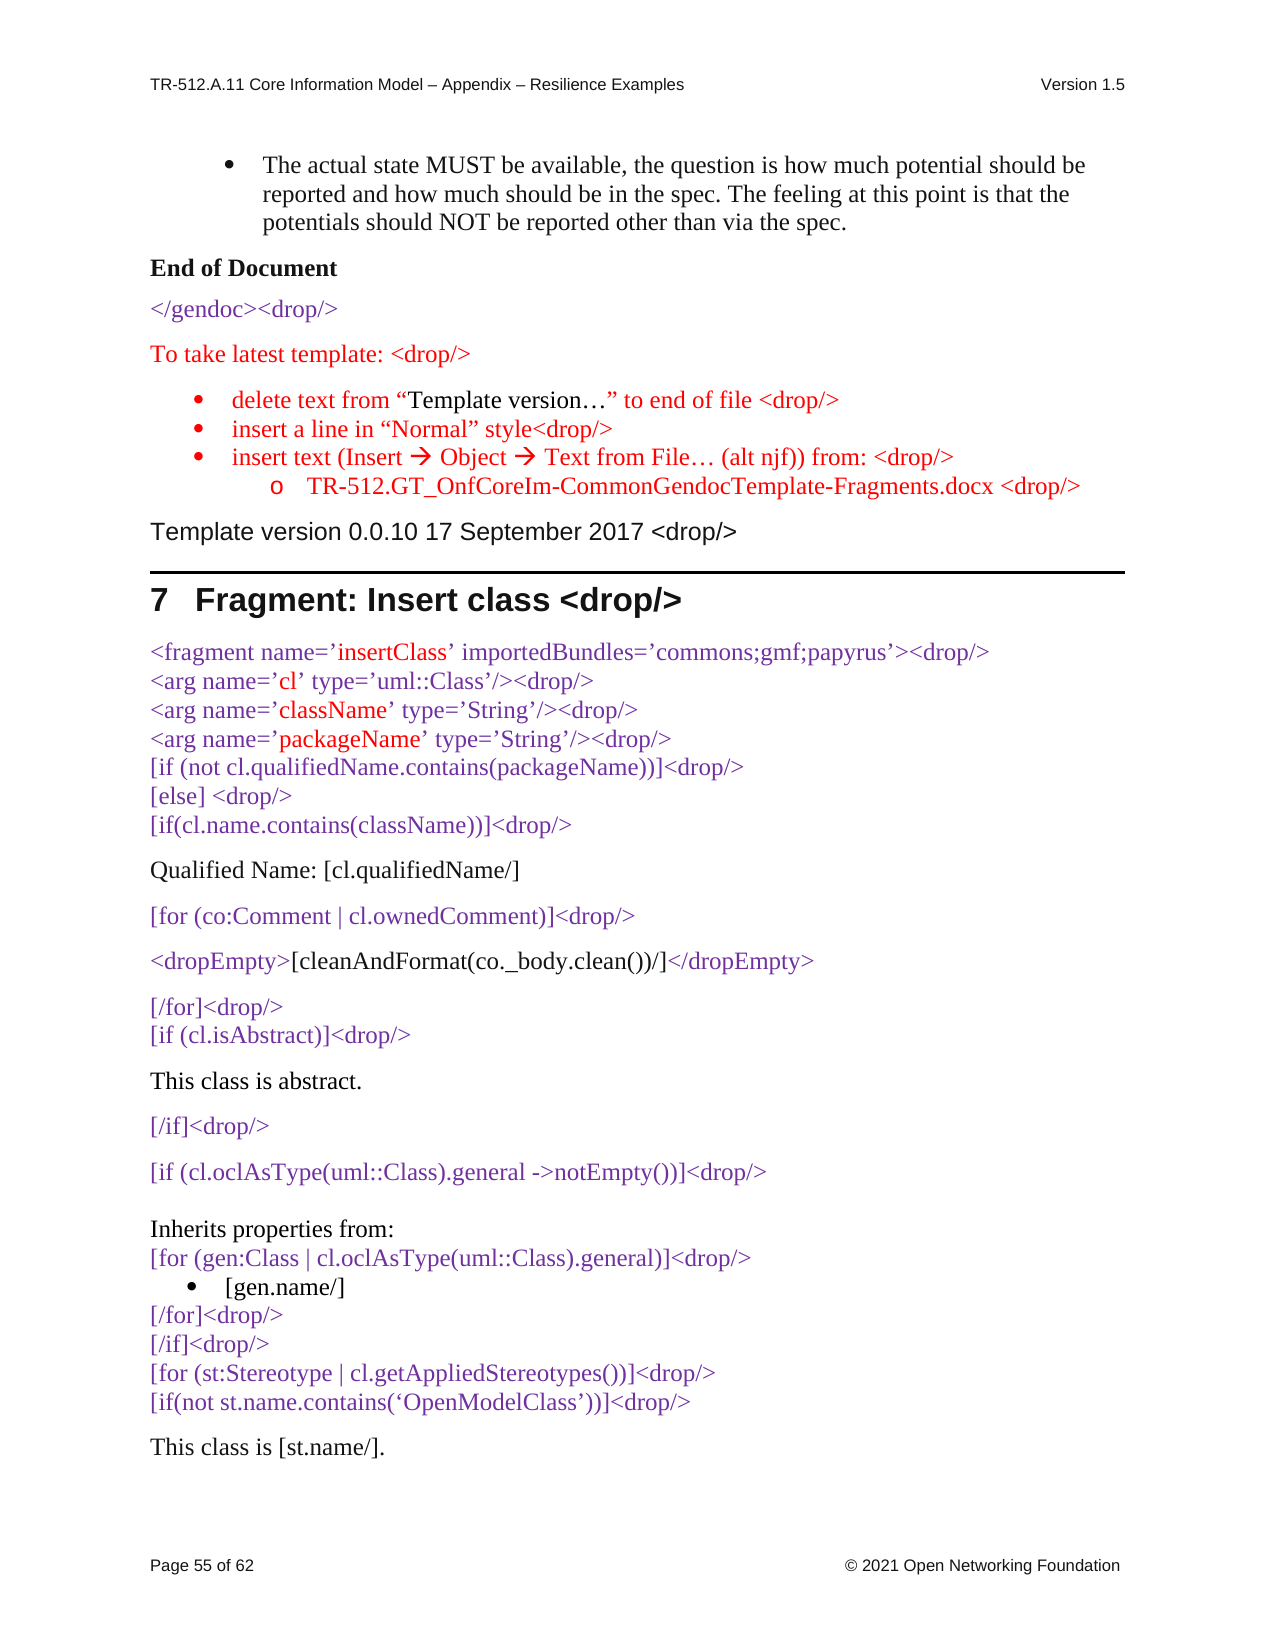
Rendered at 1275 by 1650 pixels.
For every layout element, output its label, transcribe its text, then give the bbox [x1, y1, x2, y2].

list [gen.name/] [187, 1272, 1125, 1300]
text [/if]<drop/> [150, 1329, 1125, 1358]
text [/for]<drop/> [150, 1300, 1125, 1329]
list TR-512.GT_OnfCoreIm-CommonGendocTemplate-Fragments.docx <drop/> [269, 471, 1125, 502]
list insert a line in “Normal” style<drop/> [194, 414, 1125, 442]
list delete text from “Template version…” to end of file <drop/> [194, 385, 1125, 414]
text This class is [st.name/]. [150, 1432, 1125, 1461]
text <dropEmpty>[cleanAndFormat(co._body.clean())/]</dropEmpty> [150, 946, 1125, 975]
text End of Document [150, 253, 1125, 282]
text Inherits properties from: [150, 1214, 1125, 1243]
text [/if]<drop/> [150, 1111, 1125, 1140]
text [/for]<drop/> [if (cl.isAbstract)]<drop/> [150, 992, 1125, 1049]
text </gendoc><drop/> [150, 294, 1125, 323]
text <fragment name=’insertClass’ importedBundles=’commons;gmf;papyrus’><drop/> <arg name=’cl’ type=’uml::Class’/><drop/> <arg name=’className’ type=’String’/><drop/> <arg name=’packageName’ type=’String’/><drop/> [if (not cl.qualifiedName.contains(packageName))]<drop/> [else] <drop/> [if(cl.name.contains(className))]<drop/> [150, 637, 1125, 839]
subtitle Fragment: Insert class <drop/> [150, 574, 1125, 619]
text Template version 0.0.10 17 September 2017 <drop/> [150, 519, 1125, 546]
text [for (st:Stereotype | cl.getAppliedStereotypes())]<drop/> [if(not st.name.contains(‘OpenModelClass’))]<drop/> [150, 1358, 1125, 1415]
list insert text (Insert Object Text from File… (alt njf)) from: <drop/> [194, 442, 1125, 471]
list The actual state MUST be available, the question is how much potential should be reported and how much should be in the spec. The feeling at this point is that the potentials should NOT be reported other than via the spec. [225, 150, 1125, 236]
text This class is abstract. [150, 1066, 1125, 1094]
text Qualified Name: [cl.qualifiedName/] [150, 855, 1125, 884]
text To take latest template: <drop/> [150, 339, 1125, 368]
text [for (gen:Class | cl.oclAsType(uml::Class).general)]<drop/> [150, 1243, 1125, 1272]
text [for (co:Comment | cl.ownedComment)]<drop/> [150, 901, 1125, 929]
text [if (cl.oclAsType(uml::Class).general ->notEmpty())]<drop/> [150, 1157, 1125, 1185]
